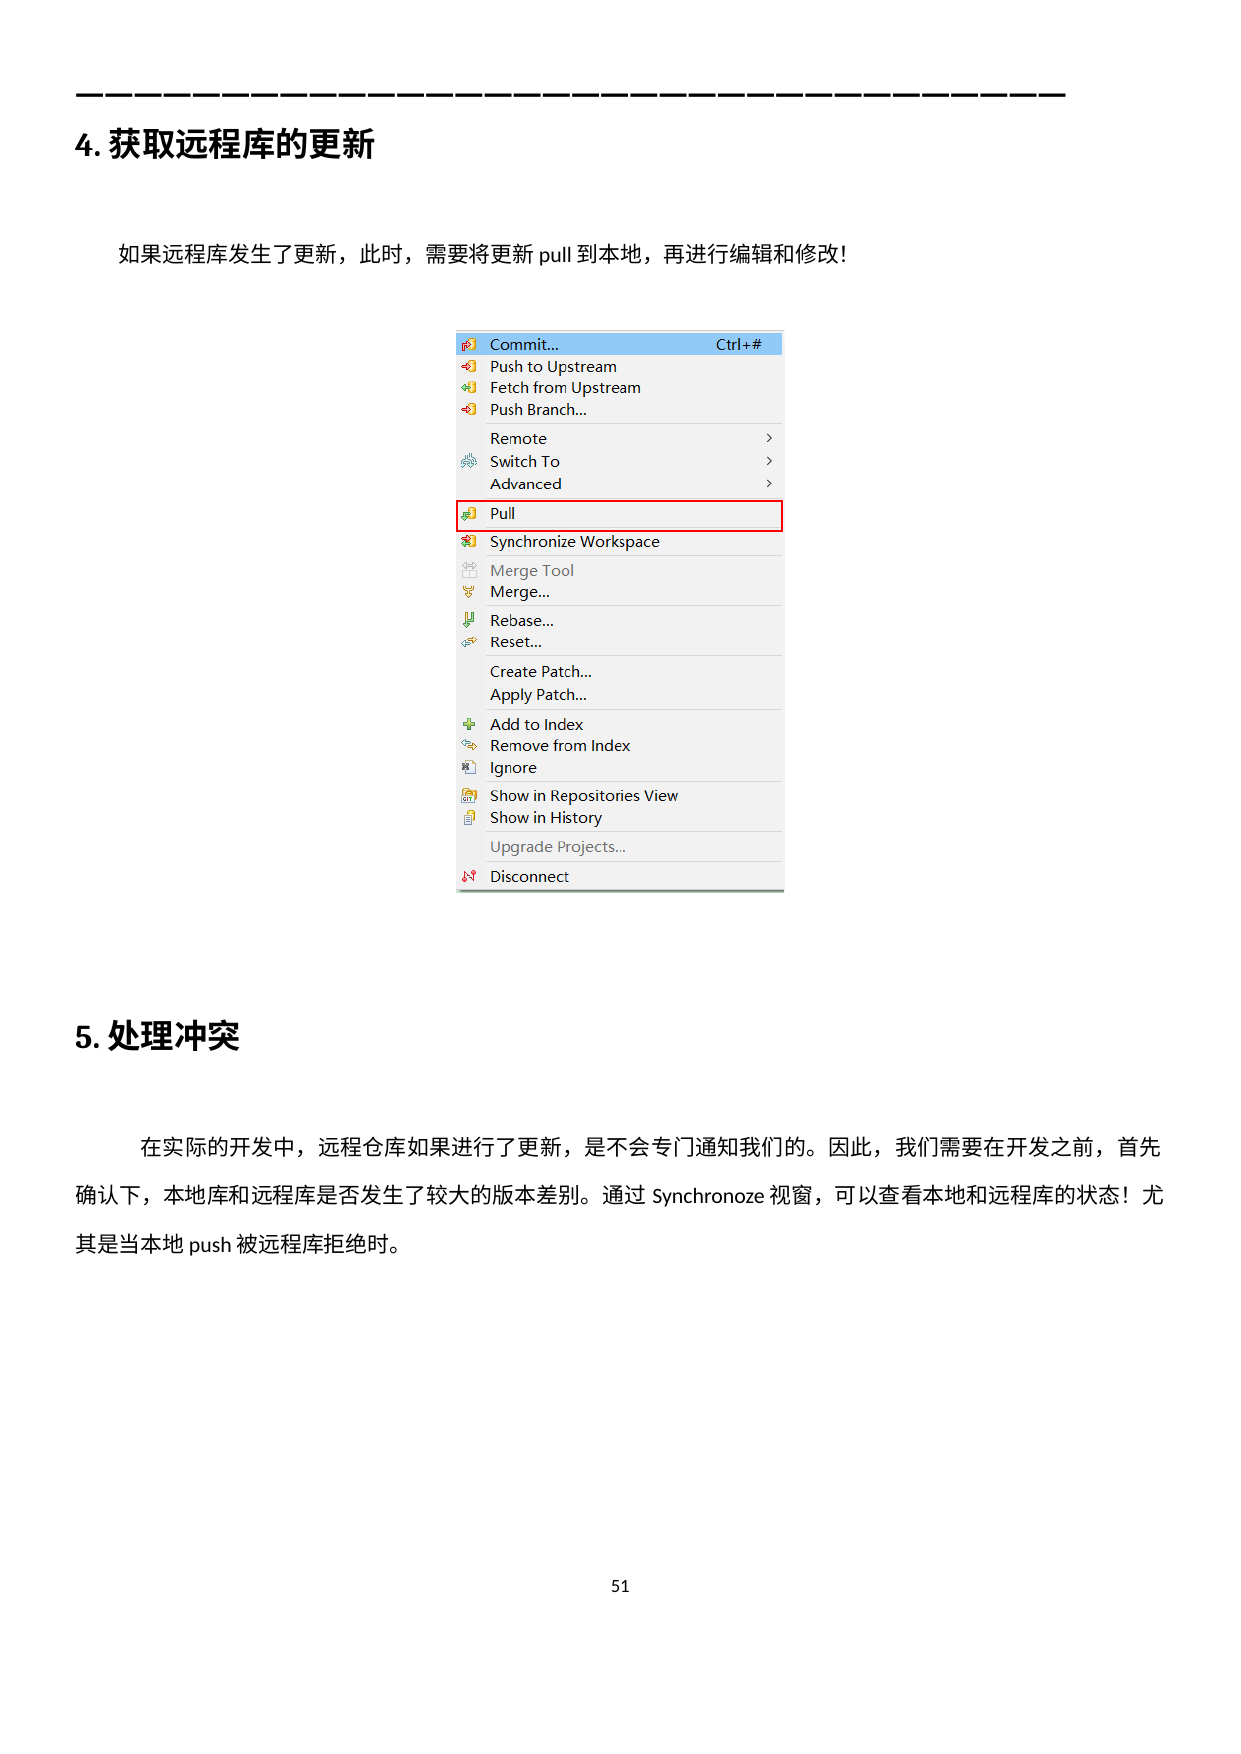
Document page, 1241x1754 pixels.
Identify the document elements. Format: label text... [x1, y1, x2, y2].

text 在实际的开发中，远程仓库如果进行了更新，是不会专门通知我们的。因此，我们需要在开发之前，首先确认下，本地库和远程库是否发生了较大的版本差别。通过Synchronoze视窗，可以查看本地和远程库的状态！尤其是当本地push被远程库拒绝时。 [75, 1129, 1165, 1259]
picture [456, 330, 785, 893]
text 如果远程库发生了更新，此时，需要将更新pull到本地，再进行编辑和修改！ [75, 237, 1165, 269]
subtitle 5. 处理冲突 [75, 1002, 1165, 1067]
subtitle 4. 获取远程库的更新 [75, 109, 1165, 174]
